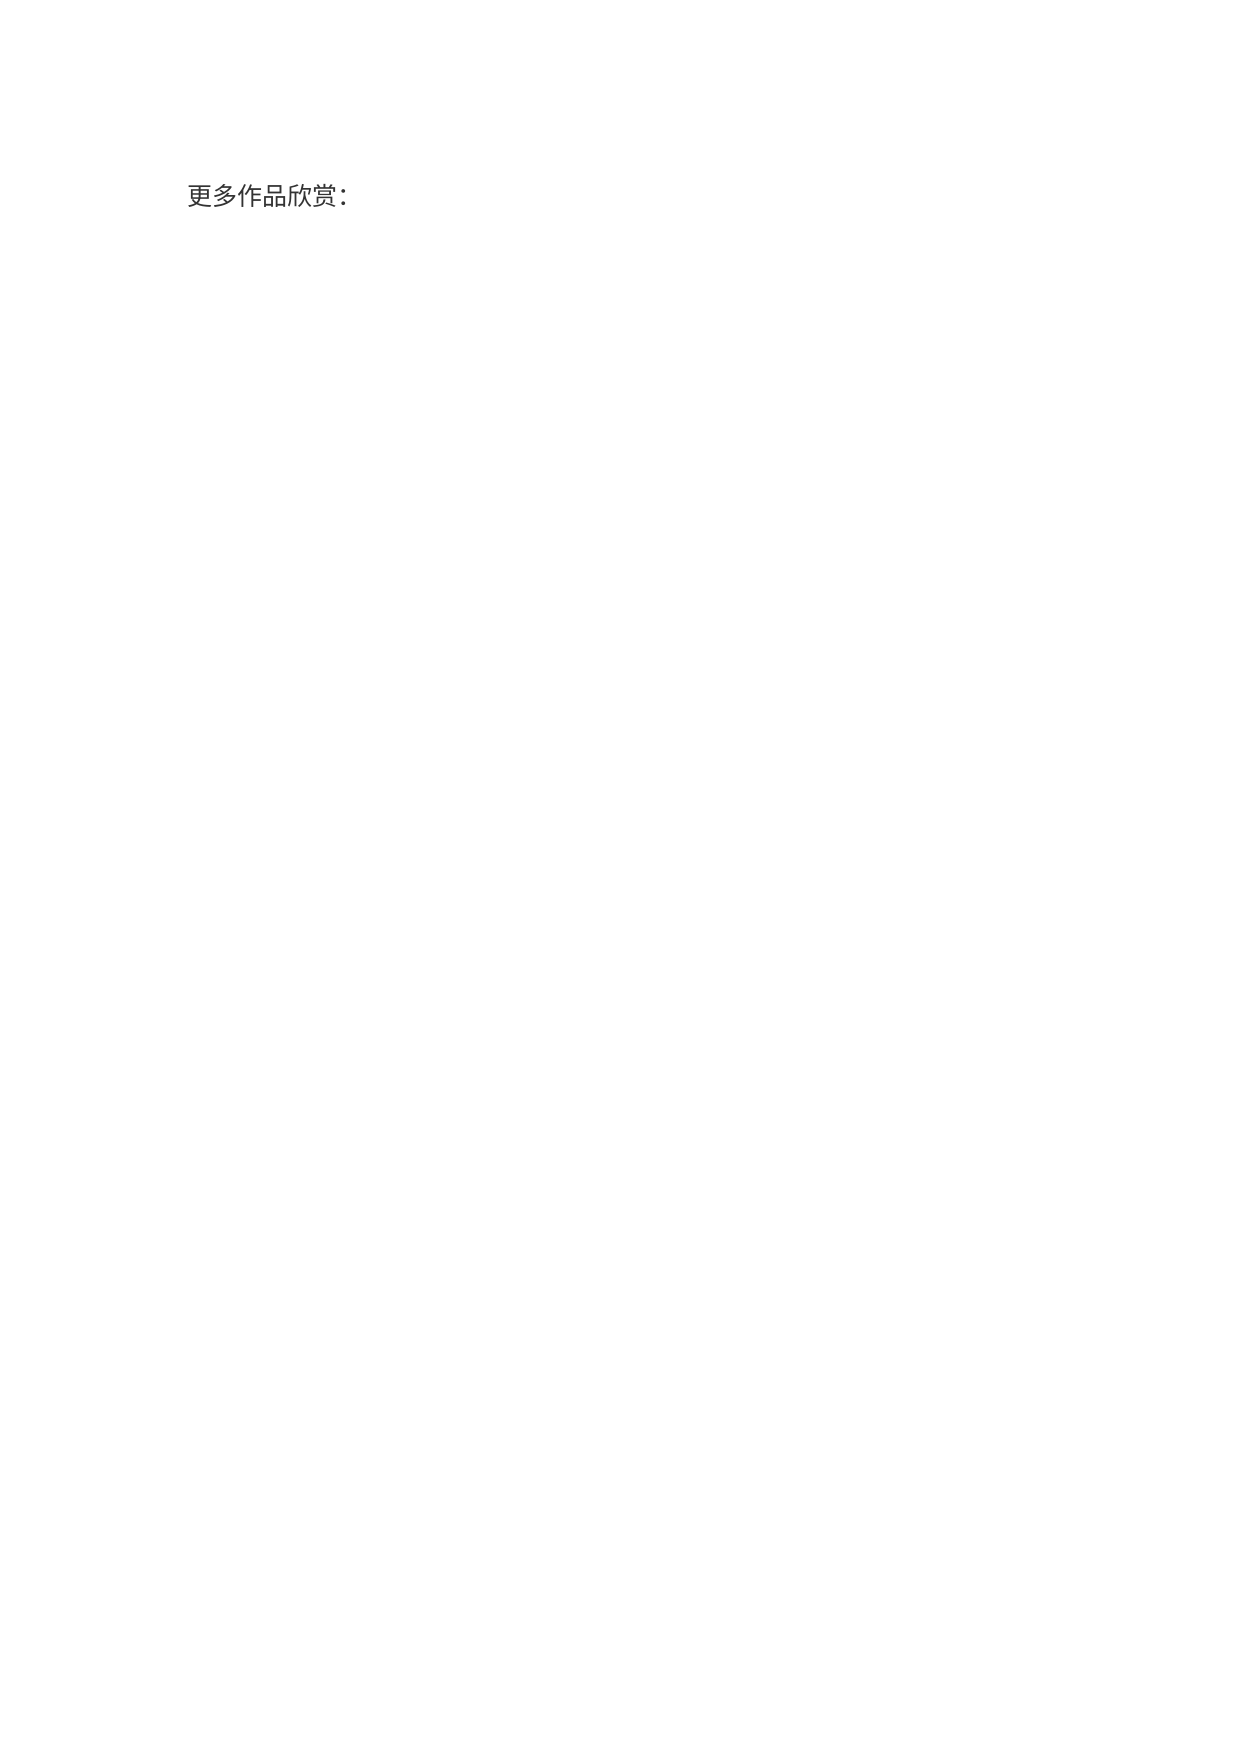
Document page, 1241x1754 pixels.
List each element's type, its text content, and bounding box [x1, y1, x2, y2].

text 更多作品欣赏： [187, 162, 1053, 227]
